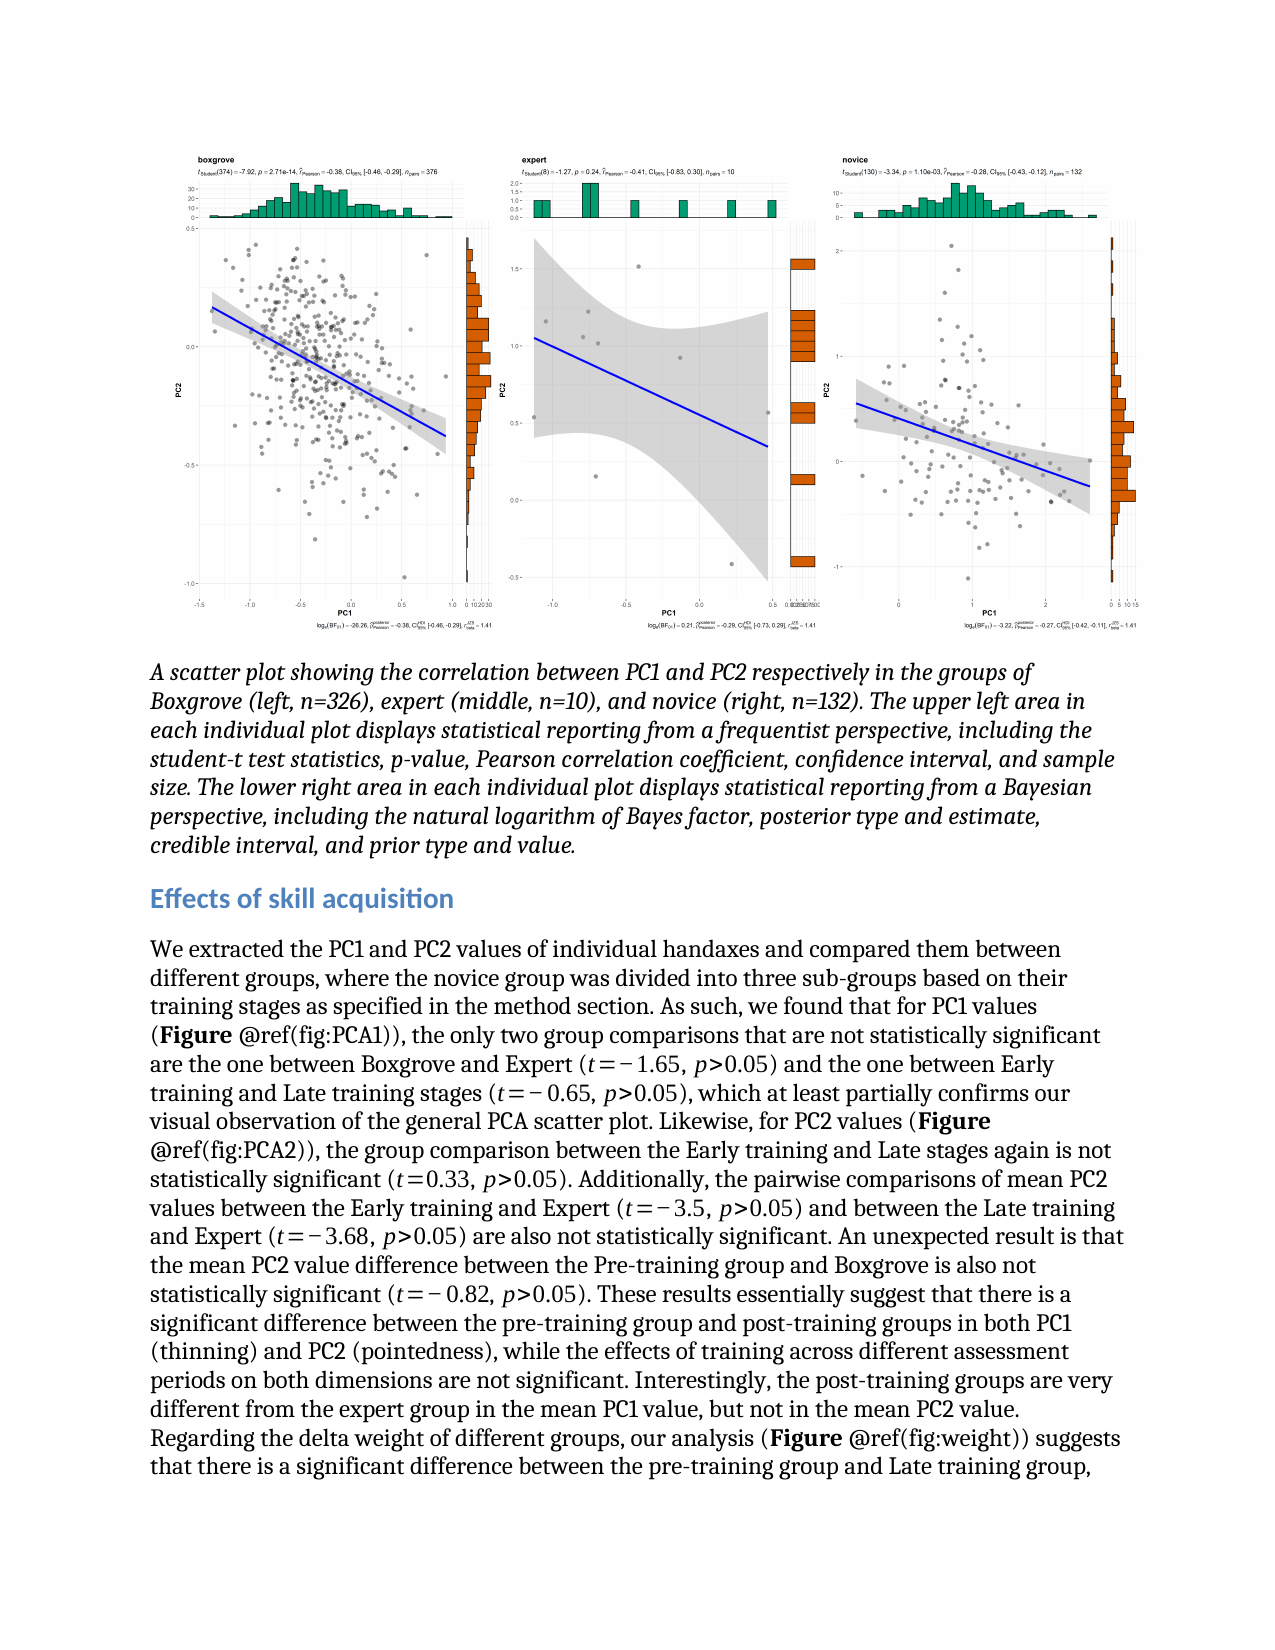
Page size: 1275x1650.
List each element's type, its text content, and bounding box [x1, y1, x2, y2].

text A scatter plot showing the correlation between PC1 and PC2 respectively in the groups of Boxgrove (left, n=326), expert (middle, n=10), and novice (right, n=132). The upper left area in each individual plot displays statistical reporting from a frequentist perspective, including the student-t test statistics, p-value, Pearson correlation coefficient, confidence interval, and sample size. The lower right area in each individual plot displays statistical reporting from a Bayesian perspective, including the natural logarithm of Bayes factor, posterior type and estimate, credible interval, and prior type and value. [150, 658, 1125, 859]
subtitle Effects of skill acquisition [150, 880, 1125, 916]
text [150, 935, 1125, 1481]
